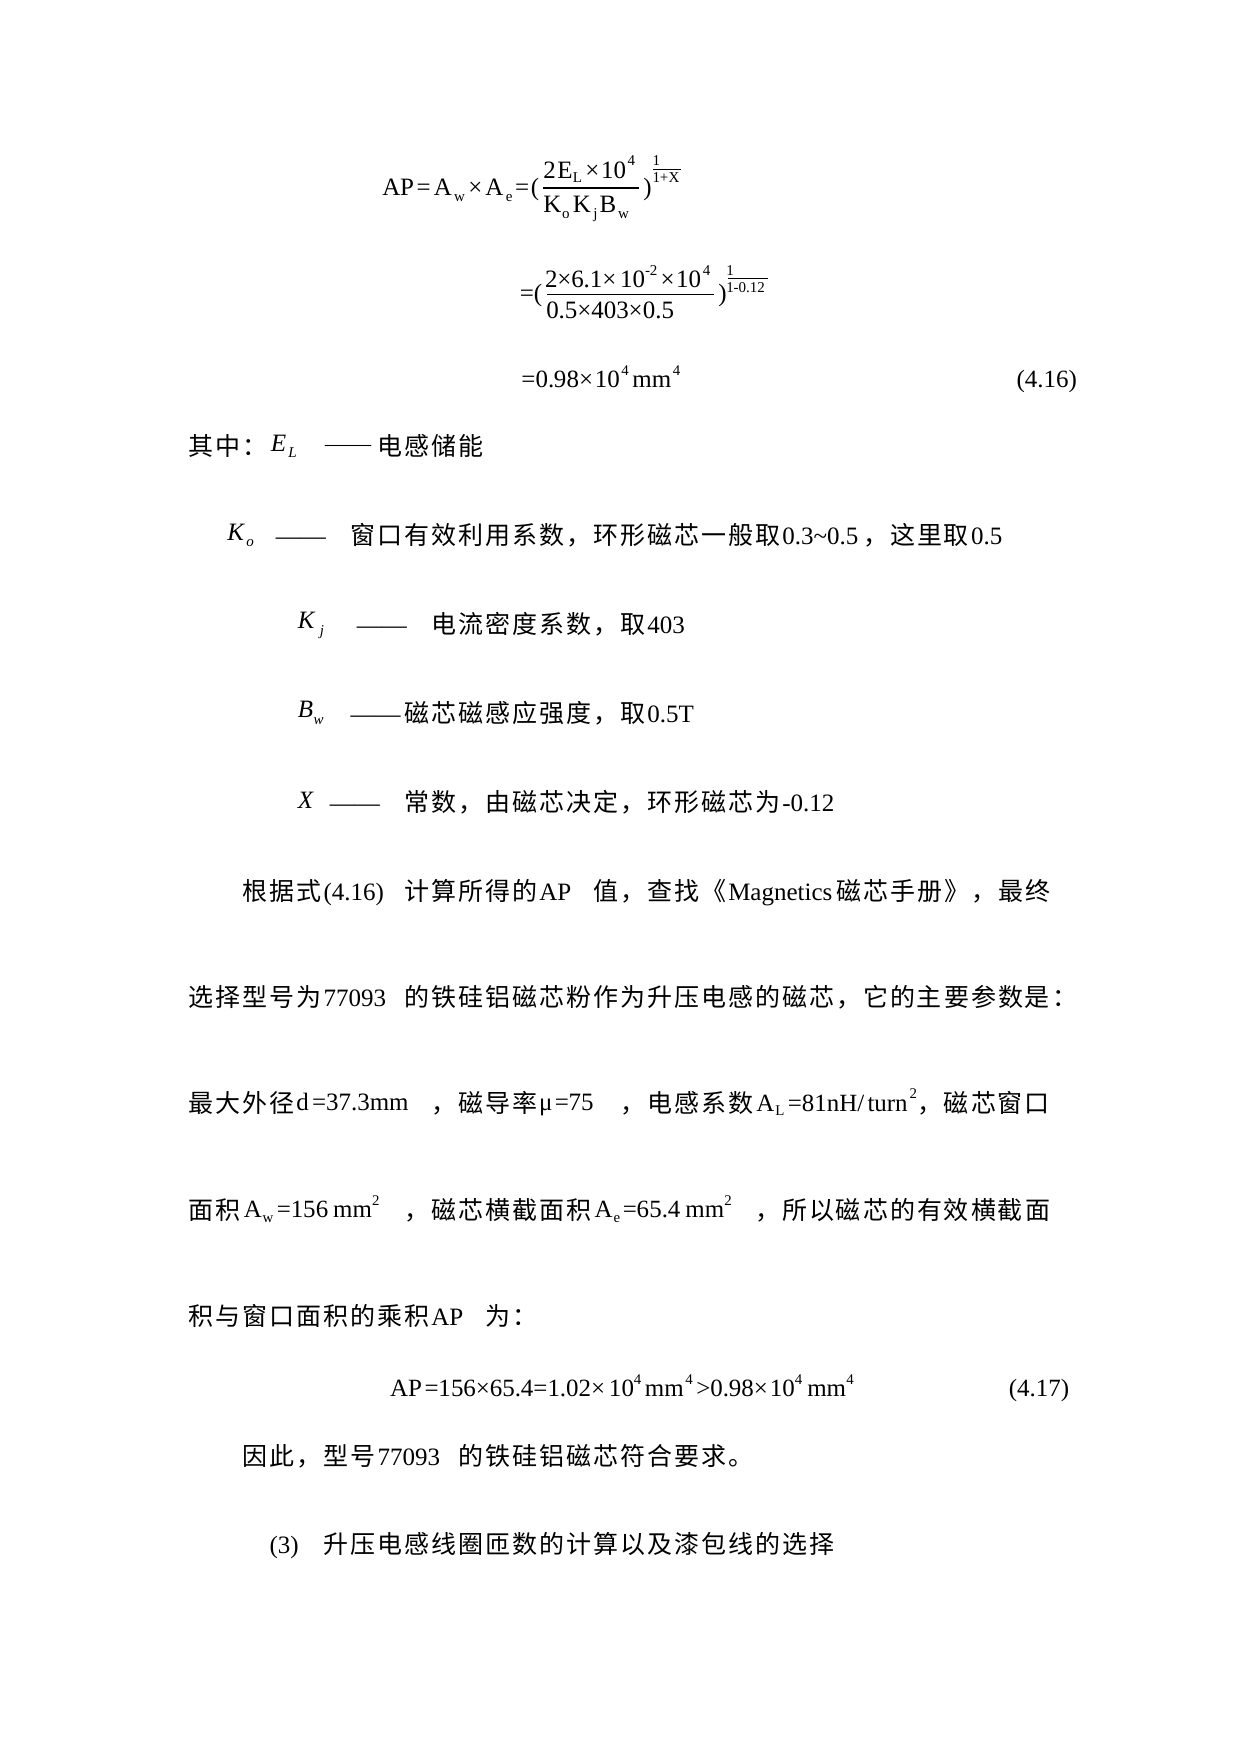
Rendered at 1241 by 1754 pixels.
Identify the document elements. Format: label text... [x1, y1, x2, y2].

text 根据式(4.16)计算所得的AP值，查找《Magnetics磁芯手册》，最终选择型号为77093的铁硅铝磁芯粉作为升压电感的磁芯，它的主要参数是：最大外径，磁导率，电感系数，磁芯窗口面积，磁芯横截面积，所以磁芯的有效横截面积与窗口面积的乘积AP为： [188, 854, 1052, 1350]
text ——窗口有效利用系数，环形磁芯一般取0.3~0.5，这里取0.5 [188, 498, 1052, 569]
text ——常数，由磁芯决定，环形磁芯为-0.12 [188, 765, 1052, 836]
text 因此，型号77093的铁硅铝磁芯符合要求。 [188, 1419, 1052, 1489]
text ——电流密度系数，取403 [188, 587, 1052, 658]
list 升压电感线圈匝数的计算以及漆包线的选择 [242, 1508, 1052, 1578]
text 其中： ——电感储能 [188, 409, 1052, 480]
text ——磁芯磁感应强度，取0.5T [188, 676, 1052, 747]
